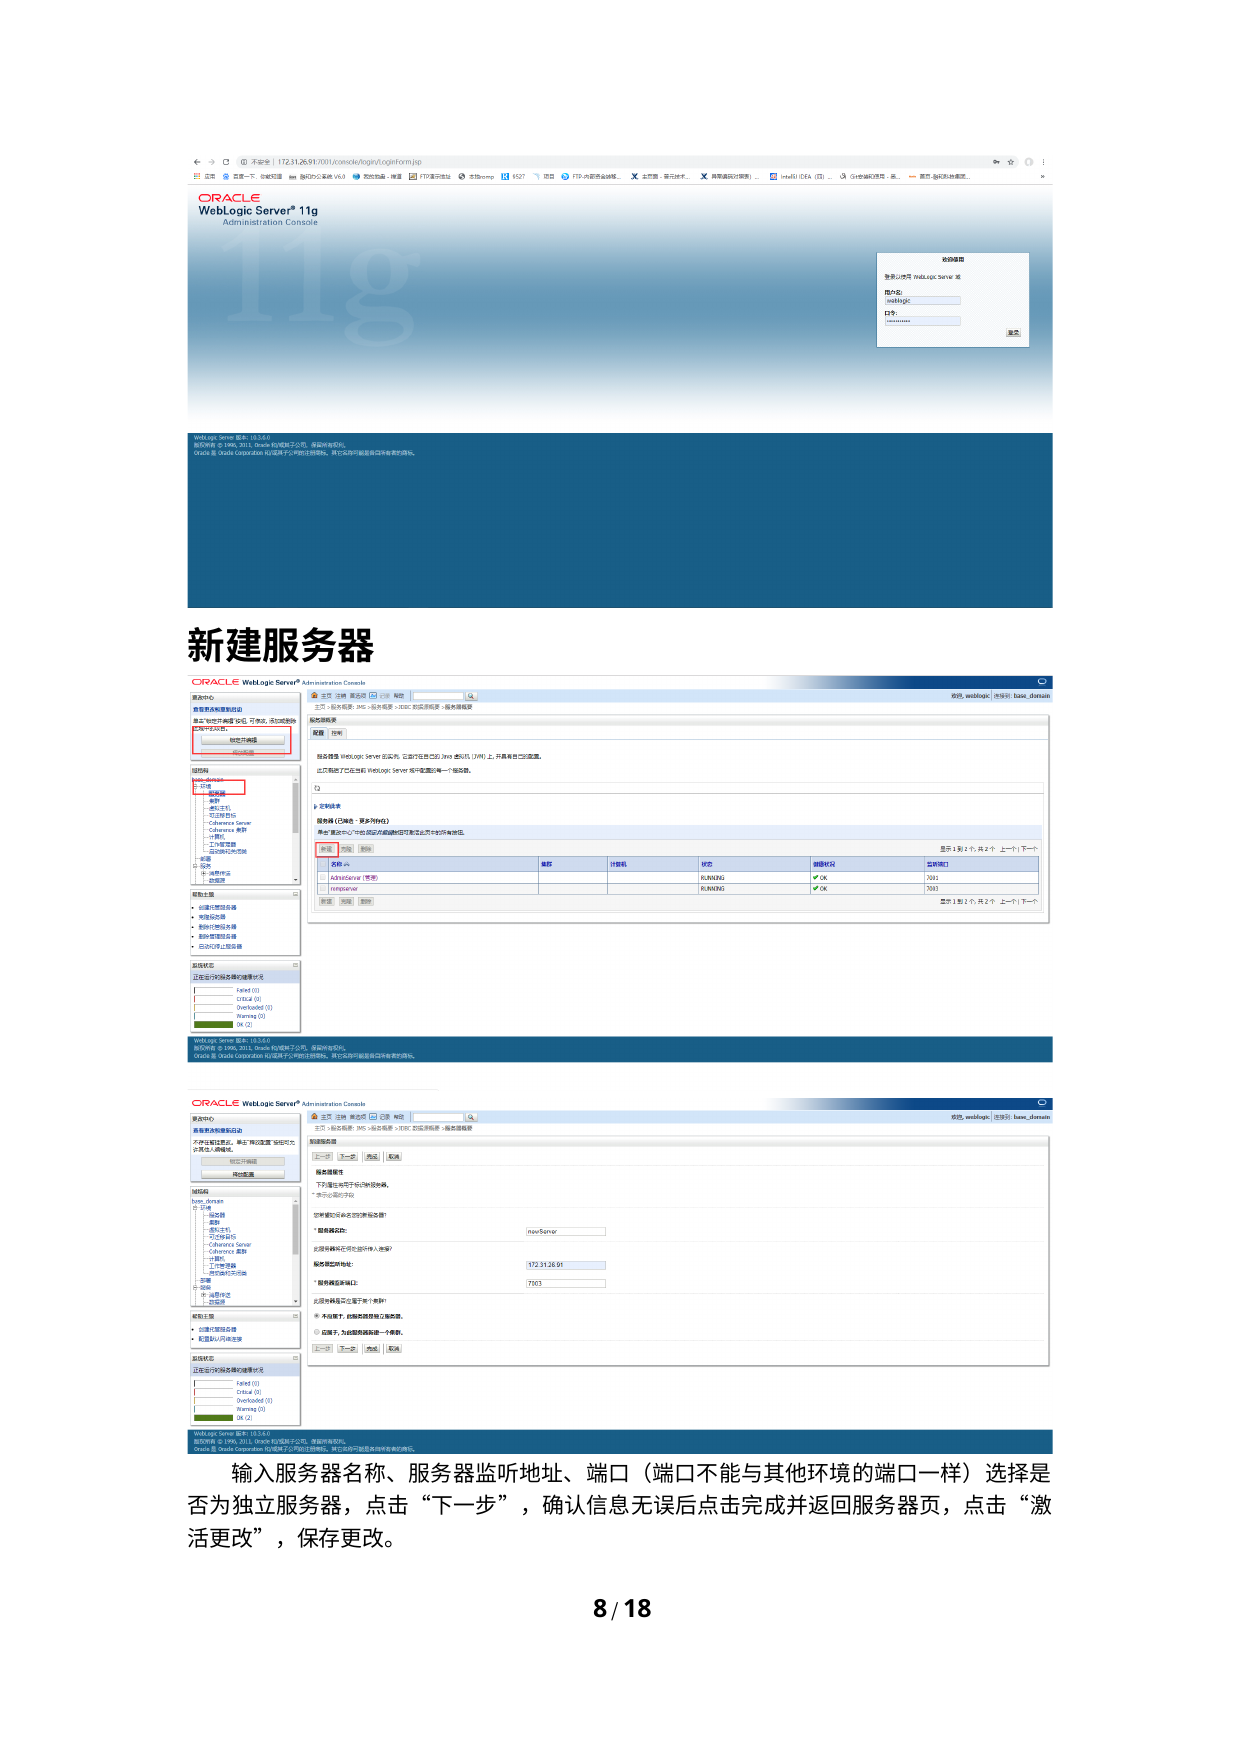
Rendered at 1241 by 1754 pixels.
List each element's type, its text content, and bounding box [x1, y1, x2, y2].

picture [187, 675, 1053, 1091]
picture [187, 155, 1053, 608]
text 新建服务器 [187, 611, 1053, 675]
text 输入服务器名称、服务器监听地址、端口（端口不能与其他环境的端口一样）选择是否为独立服务器，点击“下一步”，确认信息无误后点击完成并返回服务器页，点击“激活更改”，保存更改。 [187, 1456, 1053, 1553]
picture [187, 1098, 1053, 1454]
